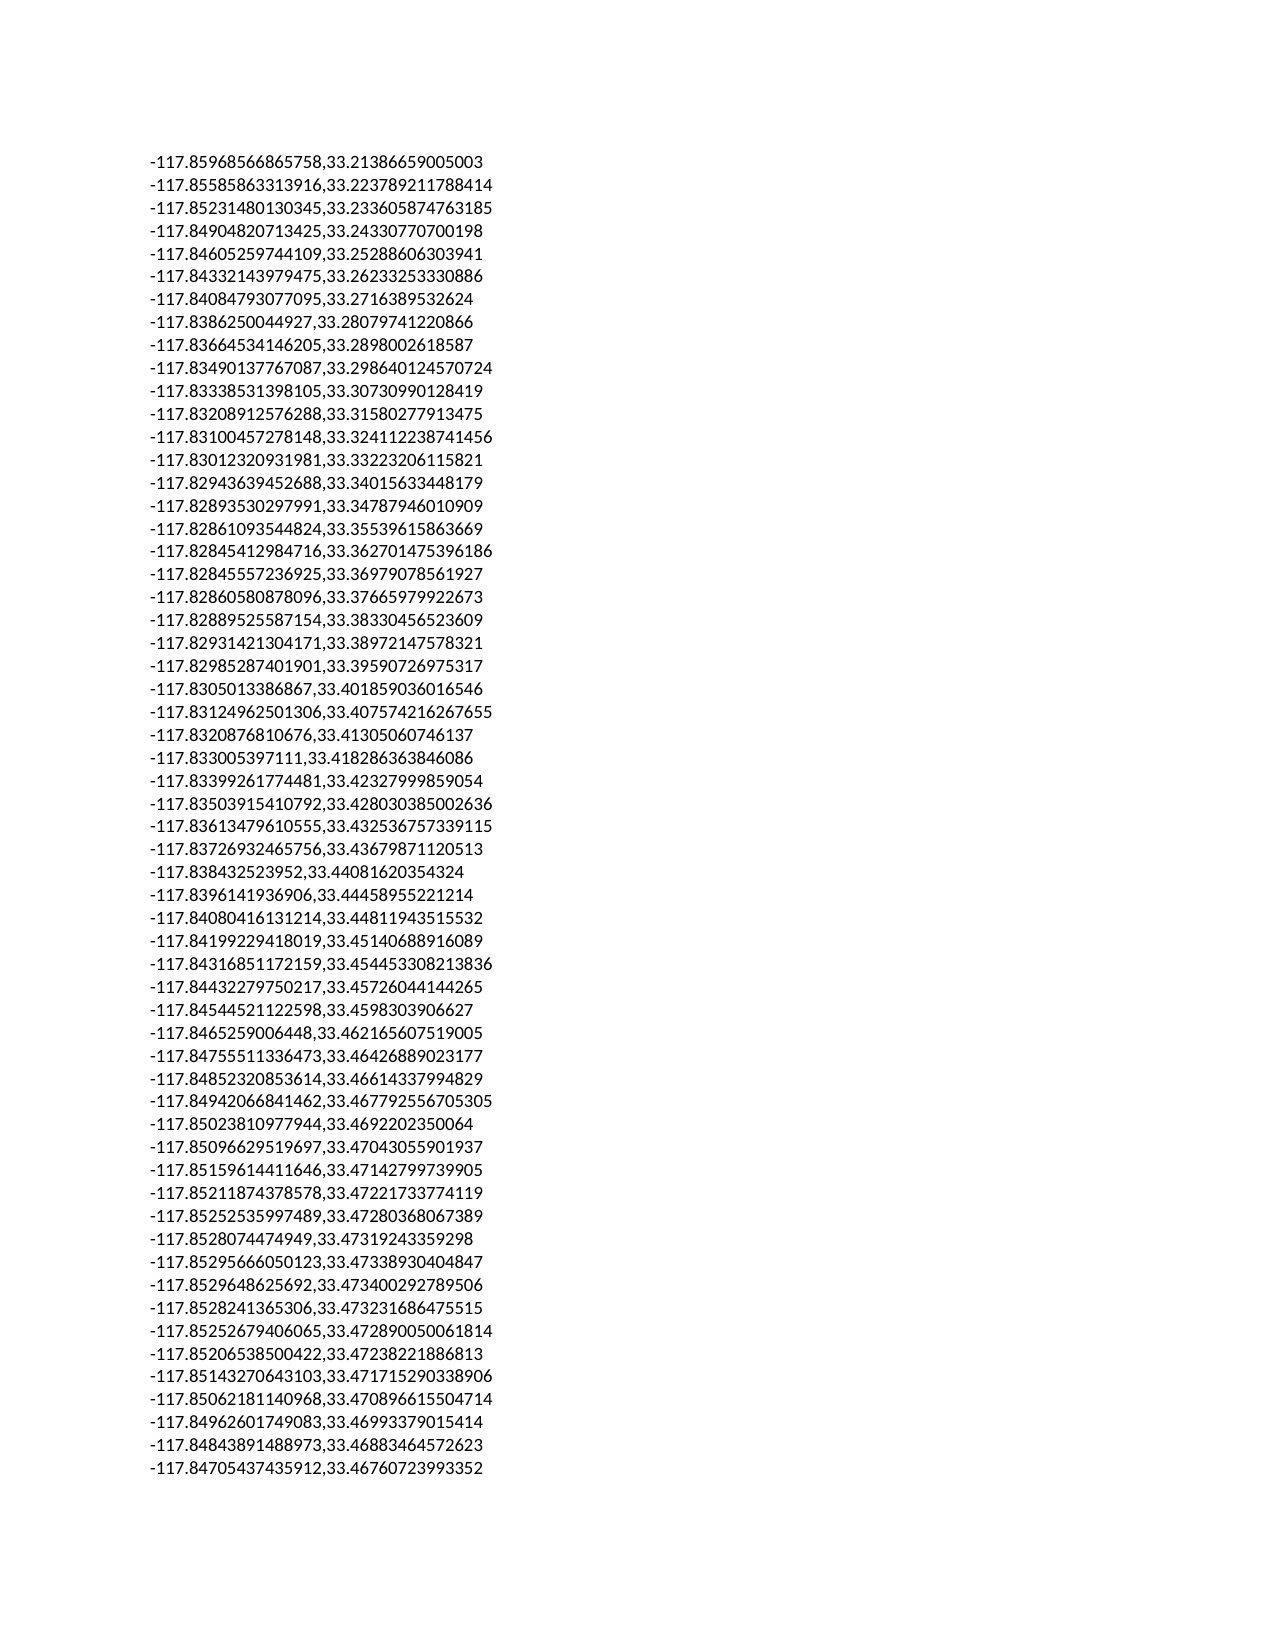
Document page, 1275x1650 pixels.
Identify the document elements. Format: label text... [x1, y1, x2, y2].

text -117.84332143979475,33.26233253330886 [150, 264, 1125, 287]
text -117.83503915410792,33.428030385002636 [150, 792, 1125, 814]
text -117.82861093544824,33.35539615863669 [150, 517, 1125, 539]
text -117.85143270643103,33.471715290338906 [150, 1364, 1125, 1387]
text -117.84843891488973,33.46883464572623 [150, 1433, 1125, 1456]
text -117.83399261774481,33.42327999859054 [150, 769, 1125, 792]
text -117.84852320853614,33.46614337994829 [150, 1067, 1125, 1089]
text -117.82860580878096,33.37665979922673 [150, 585, 1125, 608]
text -117.83490137767087,33.298640124570724 [150, 356, 1125, 379]
text -117.8320876810676,33.41305060746137 [150, 723, 1125, 746]
text -117.85023810977944,33.4692202350064 [150, 1112, 1125, 1135]
text -117.85252535997489,33.47280368067389 [150, 1204, 1125, 1227]
text -117.84904820713425,33.24330770700198 [150, 219, 1125, 242]
text -117.82893530297991,33.34787946010909 [150, 494, 1125, 517]
text -117.82845557236925,33.36979078561927 [150, 562, 1125, 585]
text -117.84544521122598,33.4598303906627 [150, 998, 1125, 1021]
text -117.85096629519697,33.47043055901937 [150, 1135, 1125, 1158]
text -117.83100457278148,33.324112238741456 [150, 425, 1125, 448]
text -117.8465259006448,33.462165607519005 [150, 1021, 1125, 1044]
text -117.82931421304171,33.38972147578321 [150, 631, 1125, 654]
text -117.85159614411646,33.47142799739905 [150, 1158, 1125, 1181]
text -117.84942066841462,33.467792556705305 [150, 1089, 1125, 1112]
text -117.83012320931981,33.33223206115821 [150, 448, 1125, 471]
text -117.82845412984716,33.362701475396186 [150, 539, 1125, 562]
text -117.8305013386867,33.401859036016546 [150, 677, 1125, 700]
text -117.84199229418019,33.45140688916089 [150, 929, 1125, 952]
text -117.85062181140968,33.470896615504714 [150, 1387, 1125, 1410]
text -117.85206538500422,33.47238221886813 [150, 1342, 1125, 1364]
text -117.84962601749083,33.46993379015414 [150, 1410, 1125, 1433]
text -117.85231480130345,33.233605874763185 [150, 196, 1125, 219]
text -117.84084793077095,33.2716389532624 [150, 287, 1125, 310]
text -117.8386250044927,33.28079741220866 [150, 310, 1125, 333]
text -117.84605259744109,33.25288606303941 [150, 242, 1125, 264]
text -117.82889525587154,33.38330456523609 [150, 608, 1125, 631]
text -117.8528241365306,33.473231686475515 [150, 1296, 1125, 1319]
text -117.83613479610555,33.432536757339115 [150, 814, 1125, 837]
text -117.85252679406065,33.472890050061814 [150, 1319, 1125, 1342]
text -117.838432523952,33.44081620354324 [150, 860, 1125, 883]
text -117.82943639452688,33.34015633448179 [150, 471, 1125, 494]
text -117.83726932465756,33.43679871120513 [150, 837, 1125, 860]
text -117.85295666050123,33.47338930404847 [150, 1250, 1125, 1273]
text -117.84705437435912,33.46760723993352 [150, 1456, 1125, 1479]
text -117.85968566865758,33.21386659005003 [150, 150, 1125, 173]
text -117.82985287401901,33.39590726975317 [150, 654, 1125, 677]
text -117.84080416131214,33.44811943515532 [150, 906, 1125, 929]
text -117.85211874378578,33.47221733774119 [150, 1181, 1125, 1204]
text -117.833005397111,33.418286363846086 [150, 746, 1125, 769]
text -117.83664534146205,33.2898002618587 [150, 333, 1125, 356]
text -117.8528074474949,33.47319243359298 [150, 1227, 1125, 1250]
text -117.8529648625692,33.473400292789506 [150, 1273, 1125, 1296]
text -117.84316851172159,33.454453308213836 [150, 952, 1125, 975]
text -117.85585863313916,33.223789211788414 [150, 173, 1125, 196]
text -117.84432279750217,33.45726044144265 [150, 975, 1125, 998]
text -117.83124962501306,33.407574216267655 [150, 700, 1125, 723]
text -117.83208912576288,33.31580277913475 [150, 402, 1125, 425]
text -117.84755511336473,33.46426889023177 [150, 1044, 1125, 1067]
text -117.83338531398105,33.30730990128419 [150, 379, 1125, 402]
text -117.8396141936906,33.44458955221214 [150, 883, 1125, 906]
